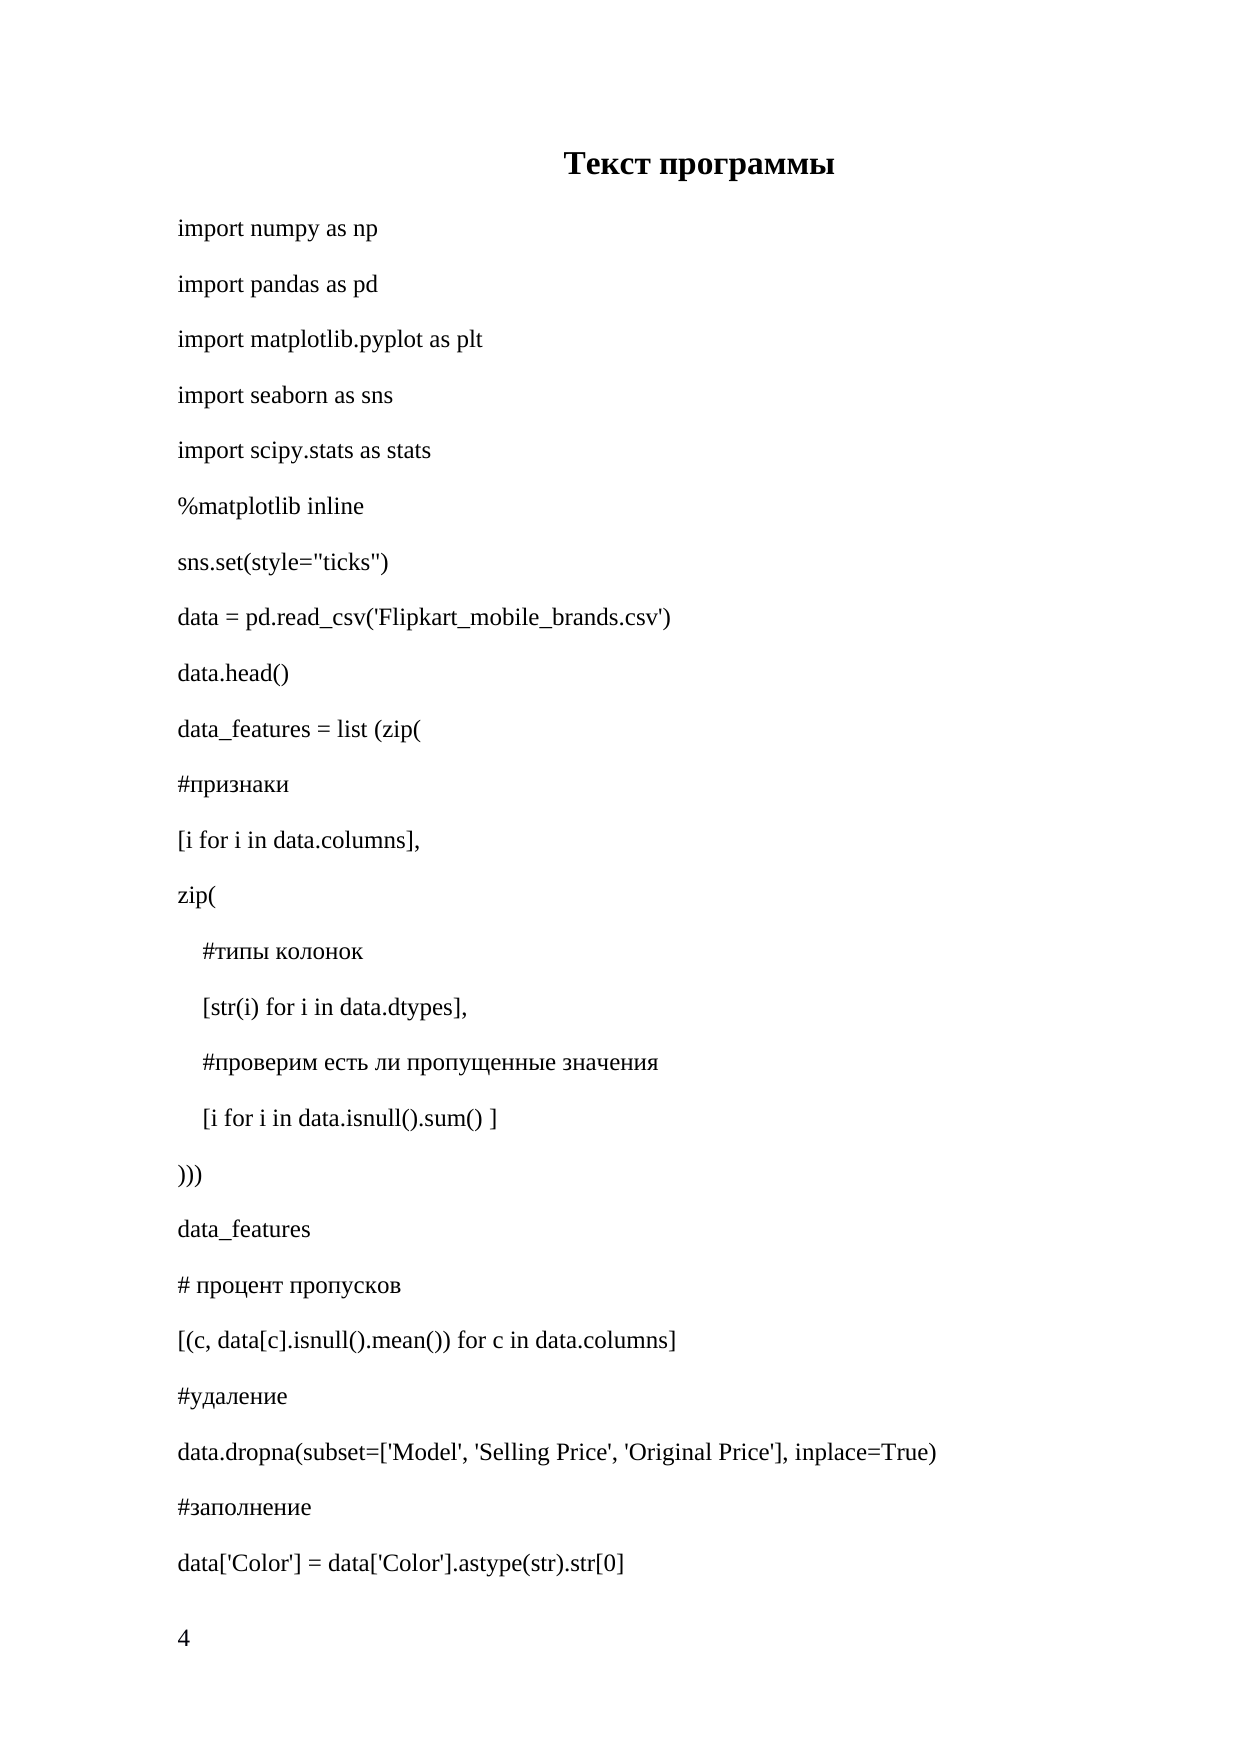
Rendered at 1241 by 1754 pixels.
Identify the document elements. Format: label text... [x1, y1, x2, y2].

text #признаки [177, 769, 1152, 798]
text #заполнение [177, 1492, 1152, 1521]
text data_features [177, 1214, 1152, 1243]
text import seaborn as sns [177, 380, 1152, 409]
text data_features = list (zip( [177, 714, 1152, 742]
text #типы колонок [177, 936, 1152, 965]
text import numpy as np [177, 213, 1152, 242]
text sns.set(style="ticks") [177, 547, 1152, 576]
text data = pd.read_csv('Flipkart_mobile_brands.csv') [177, 602, 1152, 631]
text data.head() [177, 658, 1152, 687]
text import scipy.stats as stats [177, 436, 1152, 464]
text [str(i) for i in data.dtypes], [177, 992, 1152, 1021]
text data.dropna(subset=['Model', 'Selling Price', 'Original Price'], inplace=True) [177, 1437, 1152, 1466]
text zip( [177, 881, 1152, 909]
text [(c, data[c].isnull().mean()) for c in data.columns] [177, 1326, 1152, 1354]
text #удаление [177, 1381, 1152, 1410]
text ))) [177, 1159, 1152, 1187]
text data['Color'] = data['Color'].astype(str).str[0] [177, 1548, 1152, 1577]
text import pandas as pd [177, 269, 1152, 297]
text Текст программы [252, 143, 1146, 181]
text import matplotlib.pyplot as plt [177, 324, 1152, 353]
text %matplotlib inline [177, 491, 1152, 520]
text [i for i in data.columns], [177, 825, 1152, 854]
text [i for i in data.isnull().sum() ] [177, 1103, 1152, 1132]
text # процент пропусков [177, 1270, 1152, 1299]
text #проверим есть ли пропущенные значения [177, 1047, 1152, 1076]
